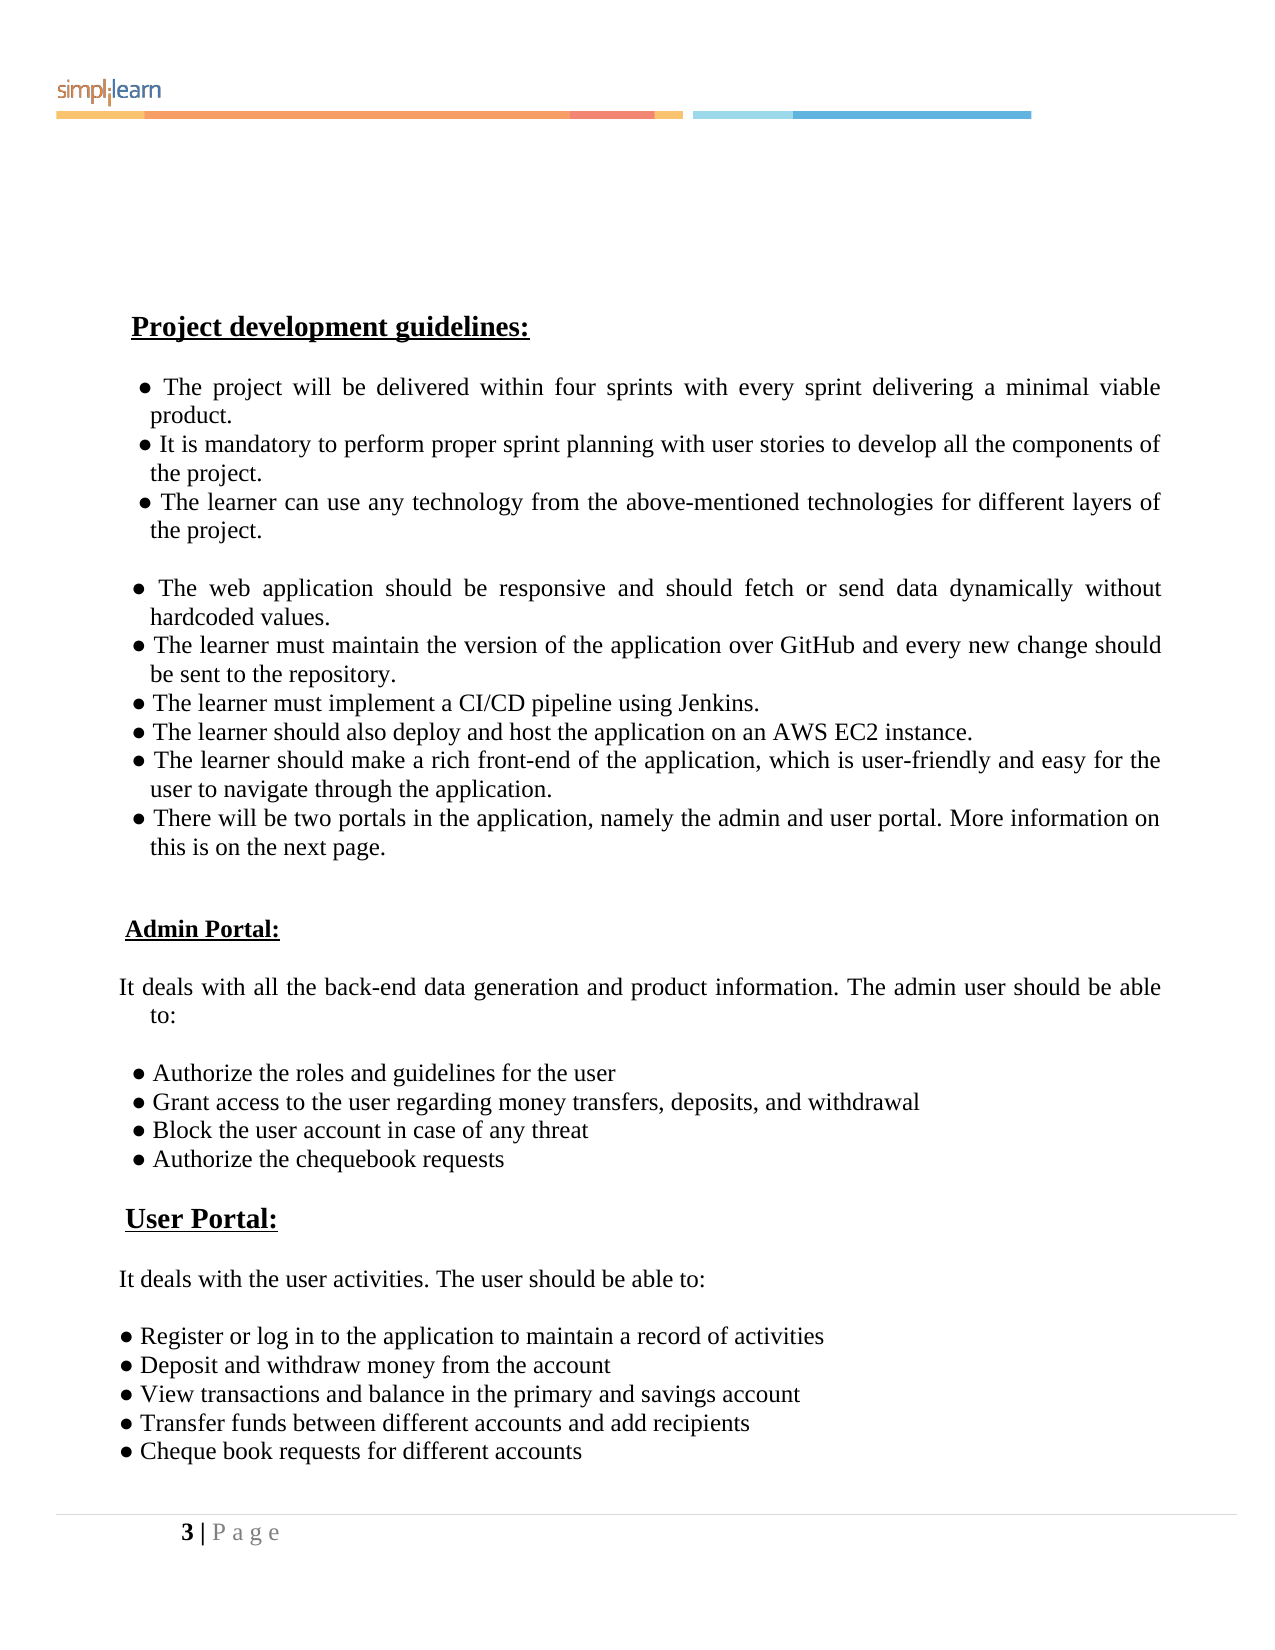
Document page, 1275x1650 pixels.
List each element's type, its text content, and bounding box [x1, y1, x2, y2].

text ● There will be two portals in the application, namely the admin and user portal. More information on this is on the next page. [19, 803, 1162, 860]
text ● The project will be delivered within four sprints with every sprint delivering a minimal viable product. [19, 372, 1162, 429]
text ● The learner can use any technology from the above-mentioned technologies for different layers of the project. [19, 487, 1162, 544]
text Project development guidelines: [131, 309, 1162, 343]
text ● Cheque book requests for different accounts [19, 1436, 1162, 1465]
text ● Register or log in to the application to maintain a record of activities [19, 1321, 1162, 1350]
text ● The web application should be responsive and should fetch or send data dynamically without hardcoded values. [19, 573, 1162, 630]
text ● Deposit and withdraw money from the account [19, 1350, 1162, 1379]
text ● View transactions and balance in the primary and savings account [19, 1379, 1162, 1408]
text ● Transfer funds between different accounts and add recipients [19, 1408, 1162, 1436]
text ● It is mandatory to perform proper sprint planning with user stories to develop all the components of the project. [19, 429, 1162, 487]
picture [56, 75, 1032, 119]
text It deals with all the back-end data generation and product information. The admin user should be able to: [19, 972, 1162, 1029]
text ● Block the user account in case of any threat [19, 1115, 1162, 1144]
text ● The learner must implement a CI/CD pipeline using Jenkins. [19, 688, 1162, 717]
text It deals with the user activities. The user should be able to: [19, 1264, 1162, 1293]
text ● Authorize the roles and guidelines for the user [19, 1058, 1162, 1087]
text ● Authorize the chequebook requests [19, 1144, 1162, 1173]
text ● The learner should make a rich front-end of the application, which is user-friendly and easy for the user to navigate through the application. [19, 745, 1162, 803]
text Admin Portal: [19, 914, 1162, 943]
text ● Grant access to the user regarding money transfers, deposits, and withdrawal [19, 1087, 1162, 1115]
text ● The learner must maintain the version of the application over GitHub and every new change should be sent to the repository. [19, 630, 1162, 688]
text User Portal: [19, 1202, 1162, 1235]
text ● The learner should also deploy and host the application on an AWS EC2 instance. [19, 717, 1162, 745]
